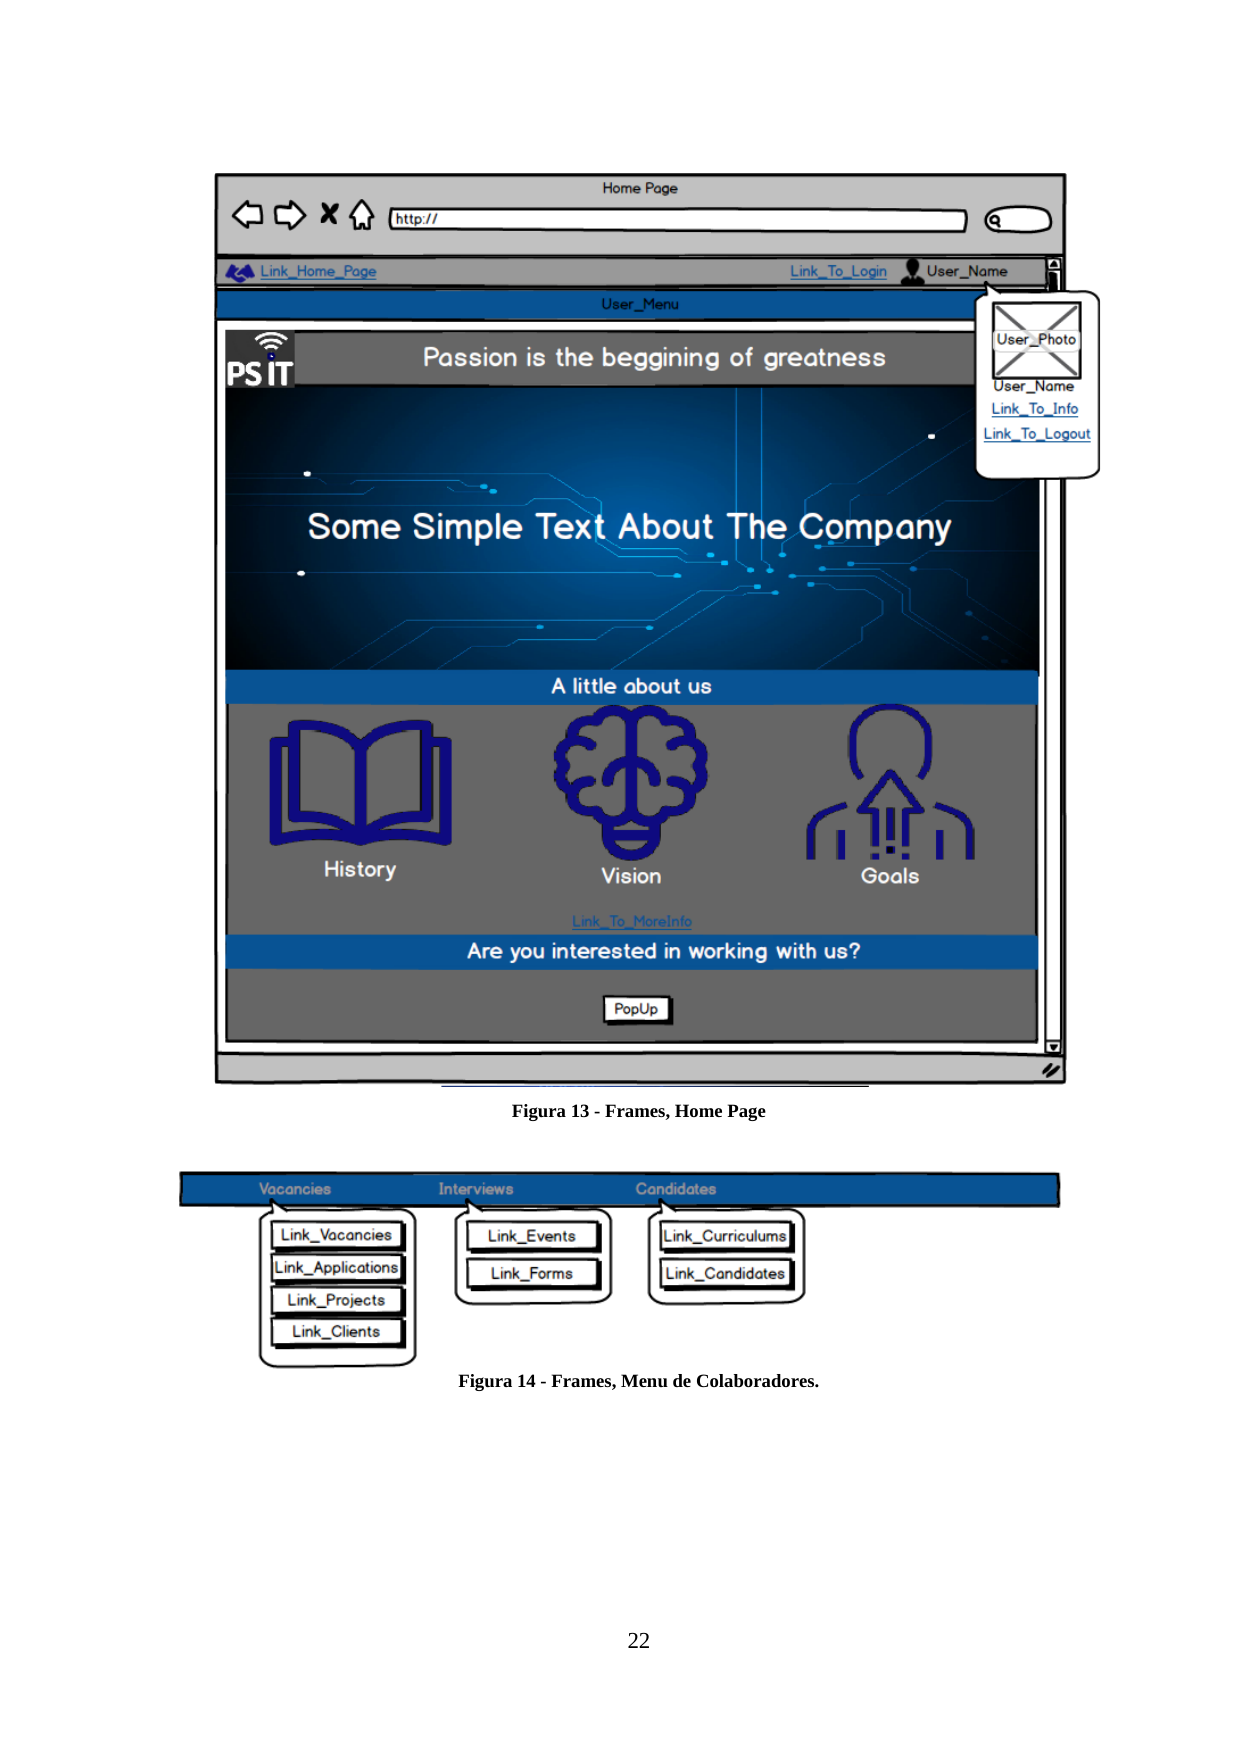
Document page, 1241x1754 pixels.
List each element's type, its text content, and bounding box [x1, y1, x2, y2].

picture [214, 173, 1101, 1087]
picture [177, 1168, 1064, 1371]
text Figura 13 - Frames, Home Page [177, 1100, 1063, 1122]
text Figura 14 - Frames, Menu de Colaboradores. [177, 1371, 1063, 1392]
